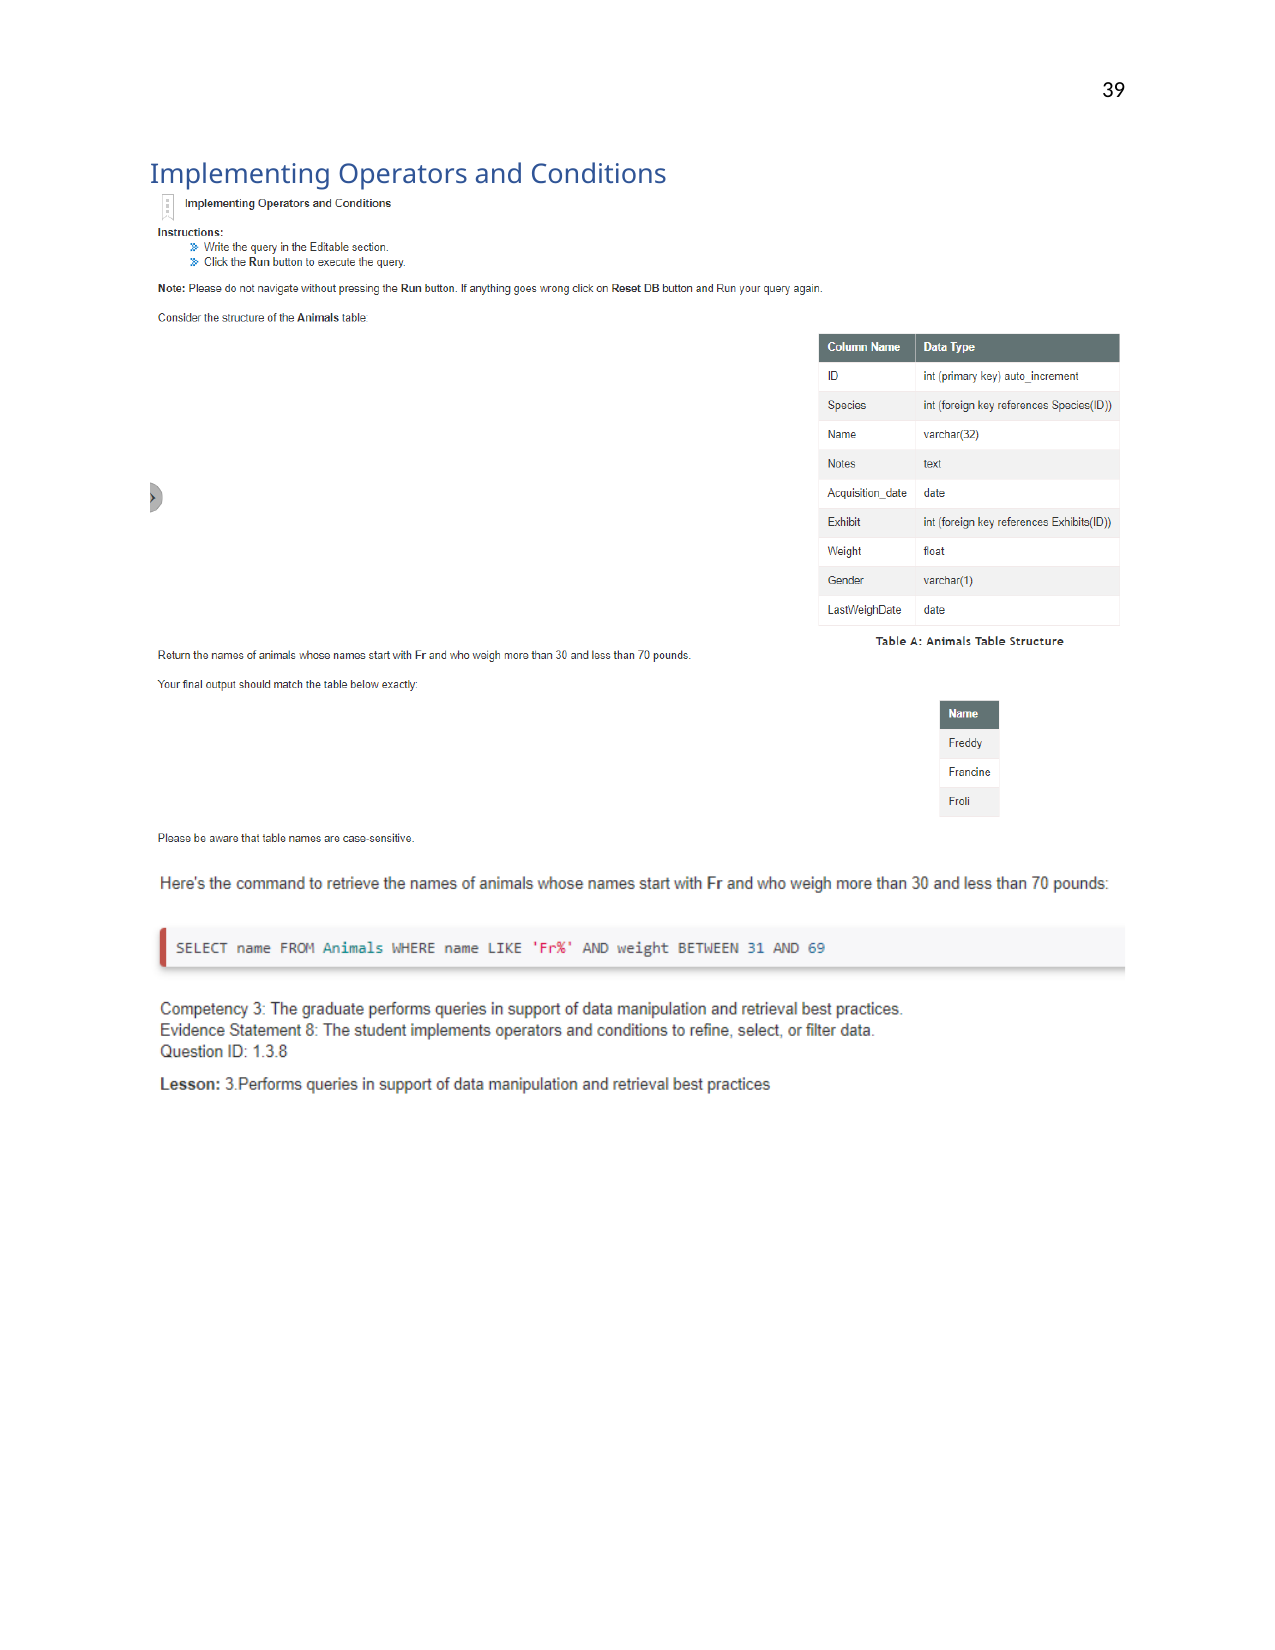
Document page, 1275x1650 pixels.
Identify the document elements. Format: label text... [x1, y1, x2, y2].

picture [150, 193, 1125, 852]
picture [150, 870, 1125, 1110]
subtitle Implementing Operators and Conditions [150, 154, 1125, 191]
